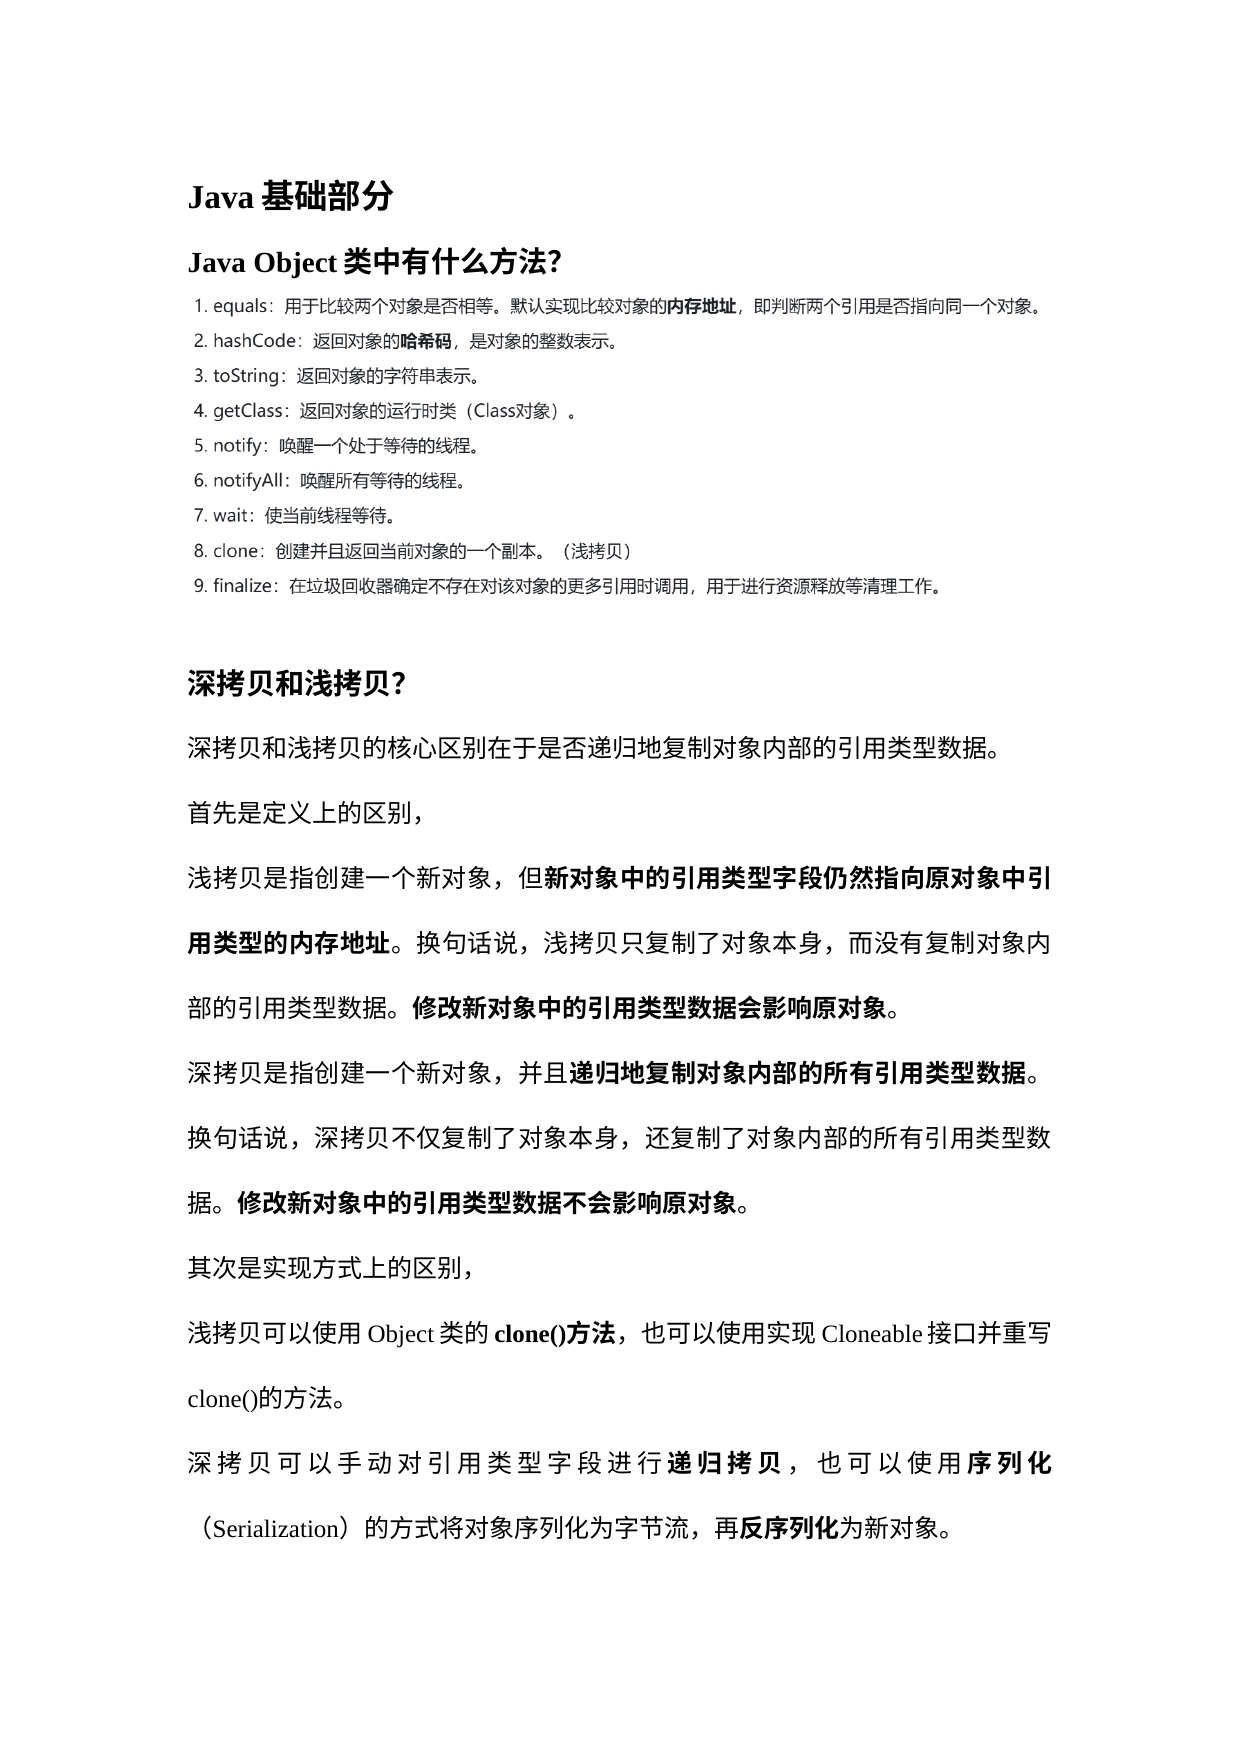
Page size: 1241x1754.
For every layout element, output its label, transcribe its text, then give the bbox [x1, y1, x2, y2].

subtitle Java基础部分 [187, 162, 1053, 227]
subtitle Java Object类中有什么方法？ [187, 227, 1053, 292]
subtitle 深拷贝和浅拷贝？ [187, 649, 1053, 714]
text 首先是定义上的区别， [187, 779, 1053, 844]
text 深拷贝是指创建一个新对象，并且递归地复制对象内部的所有引用类型数据。换句话说，深拷贝不仅复制了对象本身，还复制了对象内部的所有引用类型数据。修改新对象中的引用类型数据不会影响原对象。 [187, 1039, 1053, 1234]
text 浅拷贝可以使用Object类的clone()方法，也可以使用实现Cloneable接口并重写clone()的方法。 [187, 1299, 1053, 1429]
text 深拷贝可以手动对引用类型字段进行递归拷贝，也可以使用序列化（Serialization）的方式将对象序列化为字节流，再反序列化为新对象。 [187, 1429, 1053, 1559]
text 深拷贝和浅拷贝的核心区别在于是否递归地复制对象内部的引用类型数据。 [187, 714, 1053, 779]
text 其次是实现方式上的区别， [187, 1234, 1053, 1299]
picture [187, 292, 1053, 602]
text 浅拷贝是指创建一个新对象，但新对象中的引用类型字段仍然指向原对象中引用类型的内存地址。换句话说，浅拷贝只复制了对象本身，而没有复制对象内部的引用类型数据。修改新对象中的引用类型数据会影响原对象。 [187, 844, 1053, 1039]
